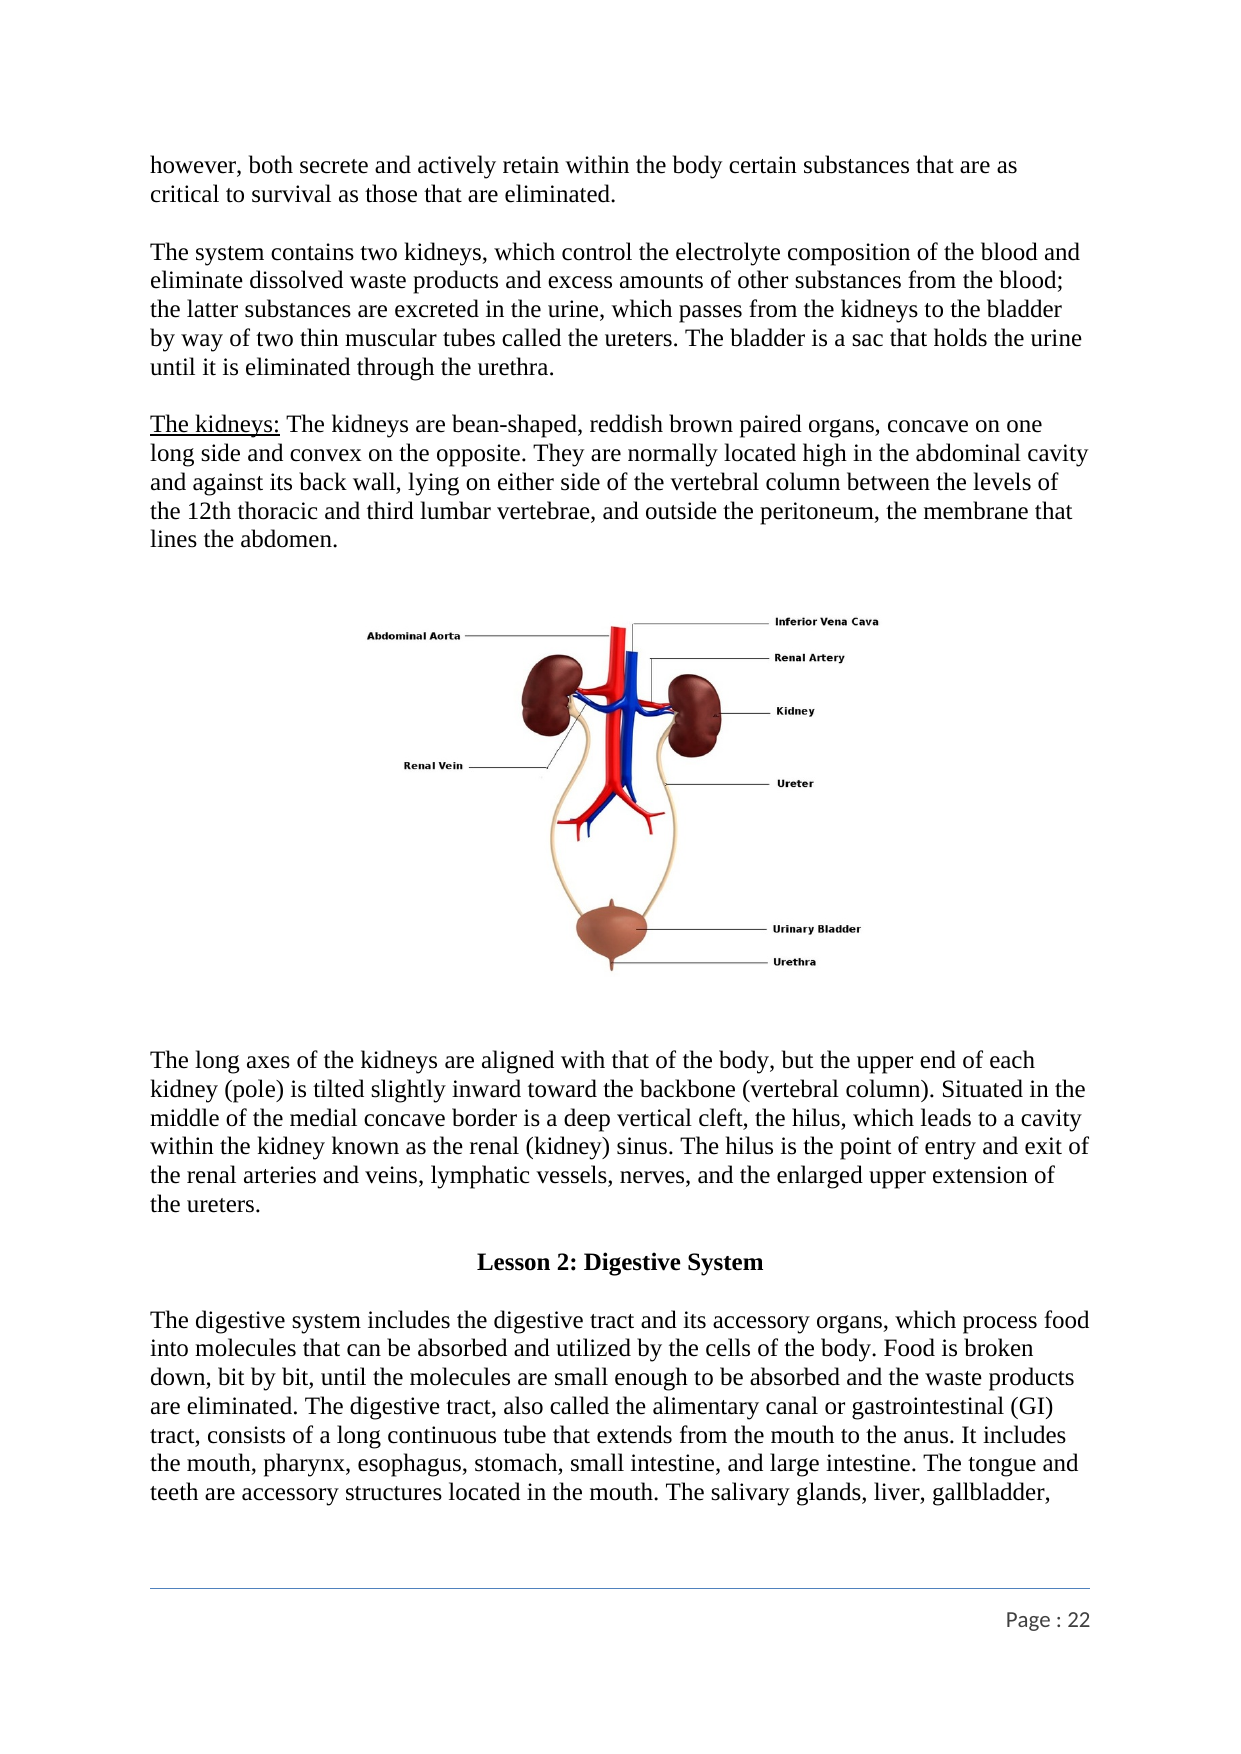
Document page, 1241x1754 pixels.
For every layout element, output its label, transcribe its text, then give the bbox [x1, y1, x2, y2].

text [150, 1305, 1090, 1506]
text The system contains two kidneys, which control the electrolyte composition of the blood and eliminate dissolved waste products and excess amounts of other substances from the blood; the latter substances are excreted in the urine, which passes from the kidneys to the bladder by way of two thin muscular tubes called the ureters. The bladder is a sac that holds the urine until it is eliminated through the urethra. [150, 237, 1090, 380]
picture [350, 582, 891, 1016]
text The long axes of the kidneys are aligned with that of the body, but the upper end of each kidney (pole) is tilted slightly inward toward the backbone (vertebral column). Situated in the middle of the medial concave border is a deep vertical cleft, the hilus, which leads to a cavity within the kidney known as the renal (kidney) sinus. The hilus is the point of entry and exit of the renal arteries and veins, lymphatic vessels, nerves, and the enlarged upper extension of the ureters. [150, 1045, 1090, 1218]
text The kidneys: The kidneys are bean-shaped, reddish brown paired organs, concave on one long side and convex on the opposite. They are normally located high in the abdominal cavity and against its back wall, lying on either side of the vertebral column between the levels of the 12th thoracic and third lumbar vertebrae, and outside the peritoneum, the membrane that lines the abdomen. [150, 409, 1090, 553]
text Lesson 2: Digestive System [150, 1247, 1090, 1276]
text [150, 150, 1090, 207]
